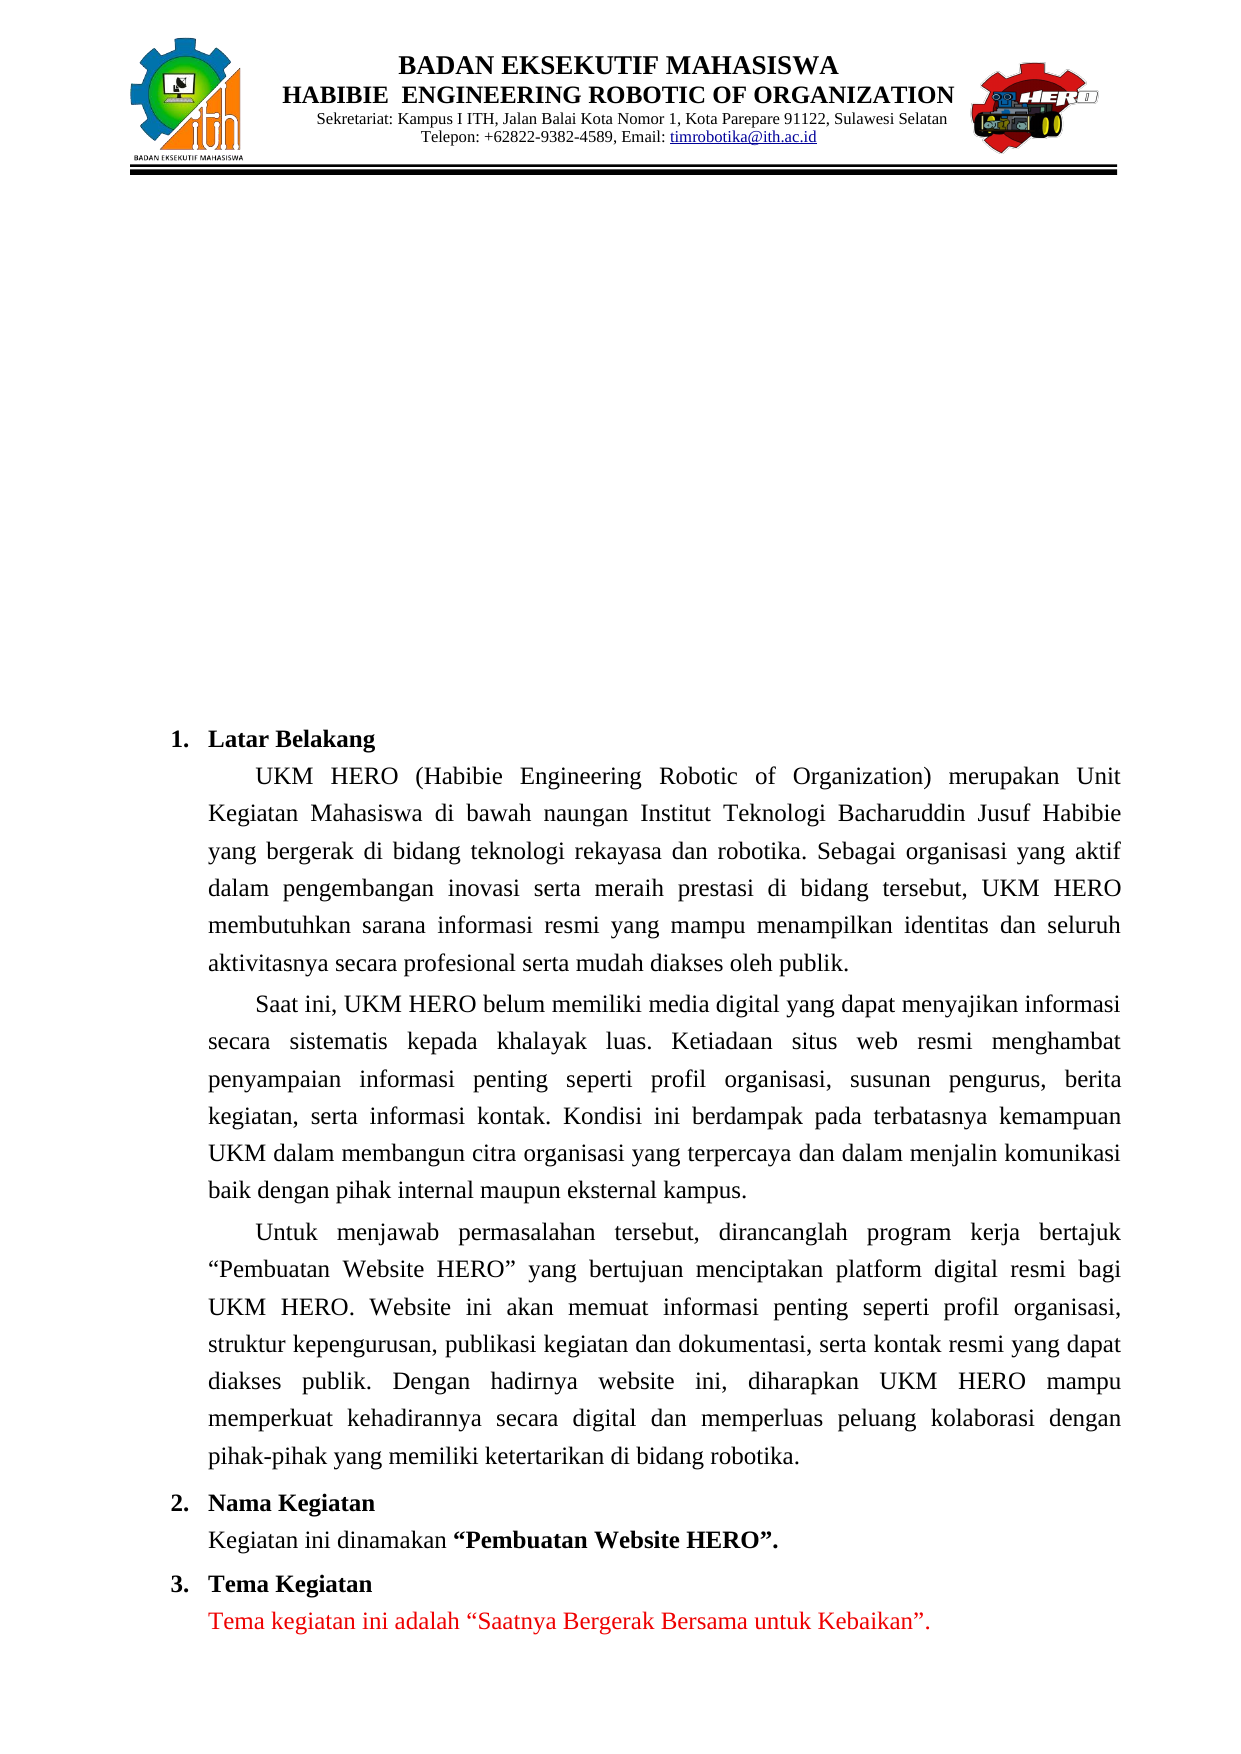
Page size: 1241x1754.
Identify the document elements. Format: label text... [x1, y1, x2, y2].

picture [952, 50, 1101, 166]
text Untuk menjawab permasalahan tersebut, dirancanglah program kerja bertajuk “Pembuatan Website HERO” yang bertujuan menciptakan platform digital resmi bagi UKM HERO. Website ini akan memuat informasi penting seperti profil organisasi, struktur kepengurusan, publikasi kegiatan dan dokumentasi, serta kontak resmi yang dapat diakses publik. Dengan hadirnya website ini, diharapkan UKM HERO mampu memperkuat kehadirannya secara digital dan memperluas peluang kolaborasi dengan pihak-pihak yang memiliki ketertarikan di bidang robotika. [208, 1217, 1122, 1469]
subtitle Nama Kegiatan [170, 1488, 1122, 1517]
text Saat ini, UKM HERO belum memiliki media digital yang dapat menyajikan informasi secara sistematis kepada khalayak luas. Ketiadaan situs web resmi menghambat penyampaian informasi penting seperti profil organisasi, susunan pengurus, berita kegiatan, serta informasi kontak. Kondisi ini berdampak pada terbatasnya kemampuan UKM dalam membangun citra organisasi yang terpercaya dan dalam menjalin komunikasi baik dengan pihak internal maupun eksternal kampus. [208, 989, 1122, 1204]
text Tema kegiatan ini adalah “Saatnya Bergerak Bersama untuk Kebaikan”. [208, 1606, 1122, 1635]
subtitle Latar Belakang [170, 724, 1181, 753]
picture [115, 25, 250, 166]
list Tema Kegiatan [170, 1569, 1122, 1598]
text Kegiatan ini dinamakan “Pembuatan Website HERO”. [208, 1526, 1122, 1554]
text UKM HERO (Habibie Engineering Robotic of Organization) merupakan Unit Kegiatan Mahasiswa di bawah naungan Institut Teknologi Bacharuddin Jusuf Habibie yang bergerak di bidang teknologi rekayasa dan robotika. Sebagai organisasi yang aktif dalam pengembangan inovasi serta meraih prestasi di bidang tersebut, UKM HERO membutuhkan sarana informasi resmi yang mampu menampilkan identitas dan seluruh aktivitasnya secara profesional serta mudah diakses oleh publik. [208, 761, 1122, 976]
